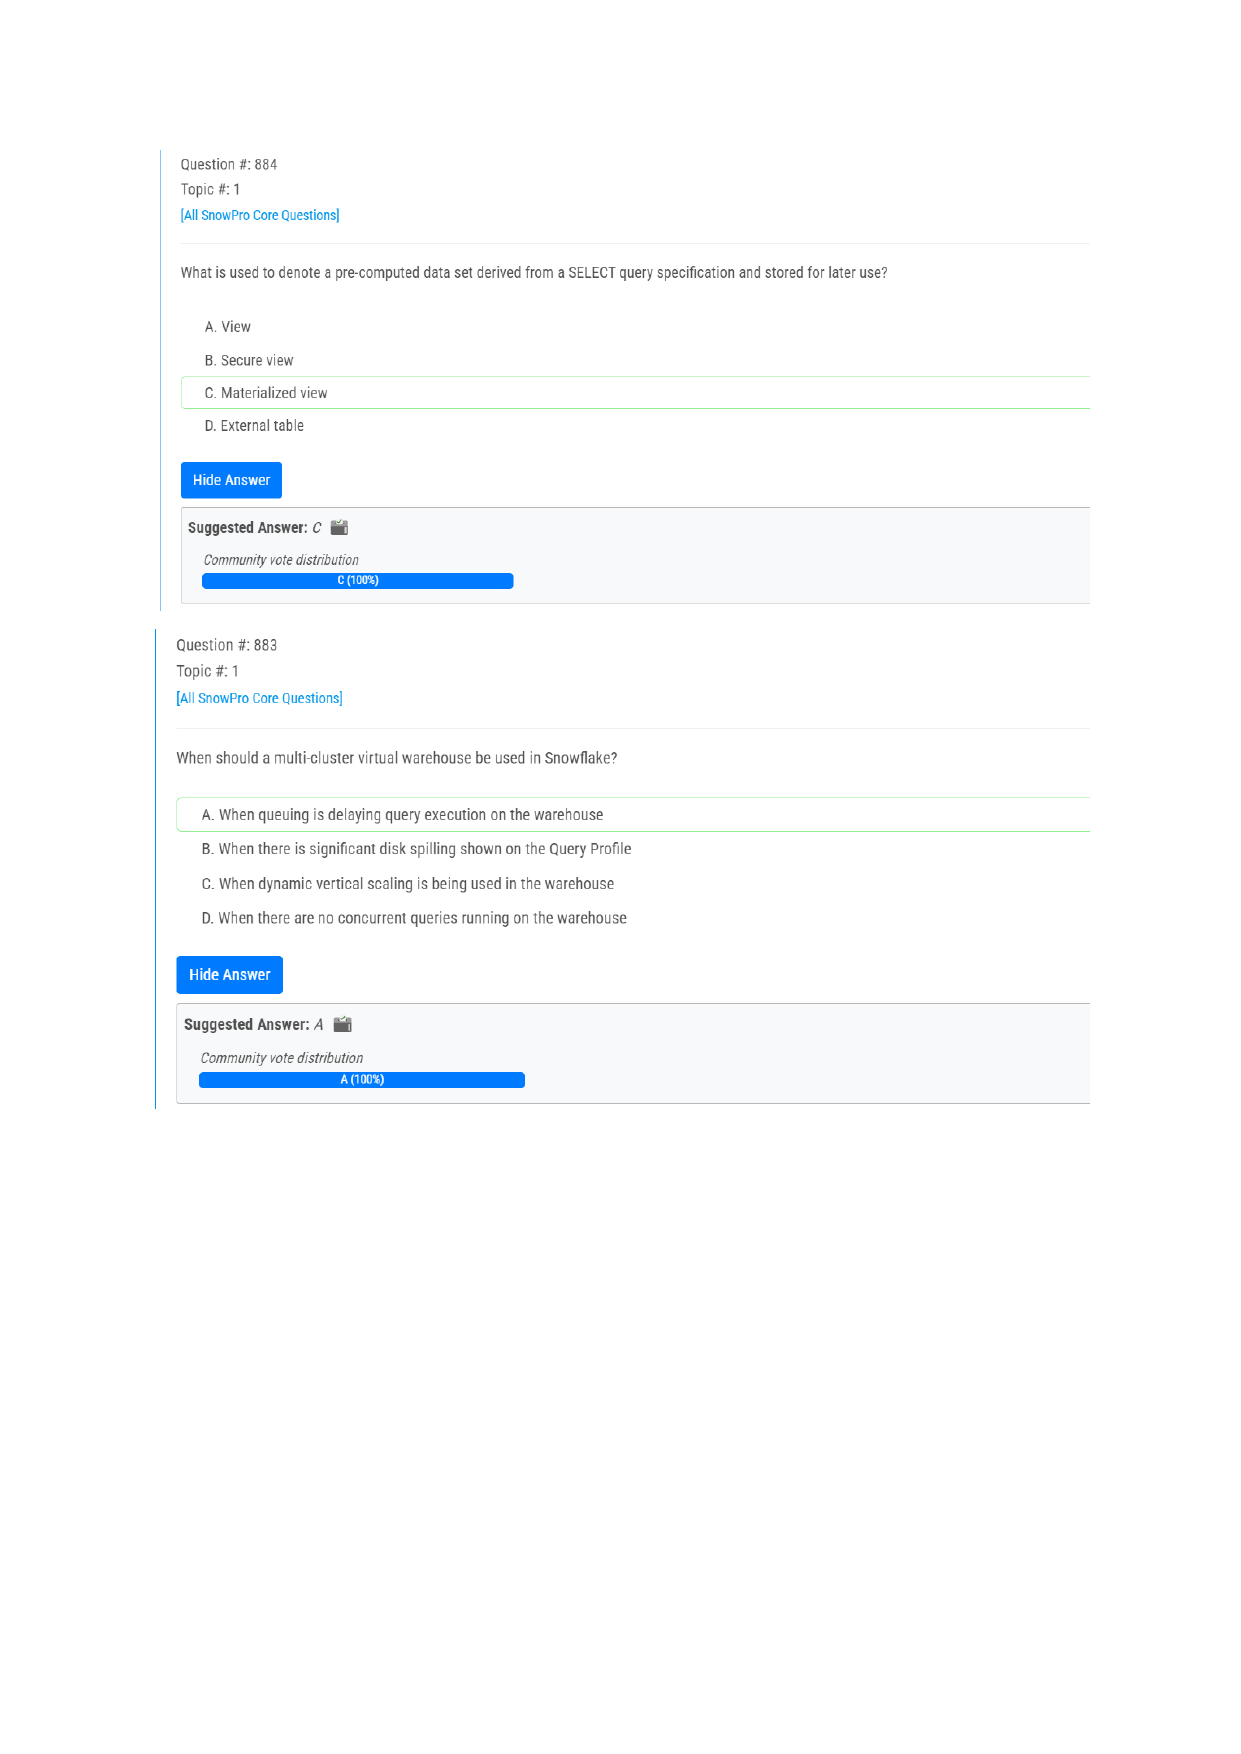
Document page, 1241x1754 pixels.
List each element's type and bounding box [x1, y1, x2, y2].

picture [150, 629, 1091, 1109]
picture [150, 150, 1091, 611]
